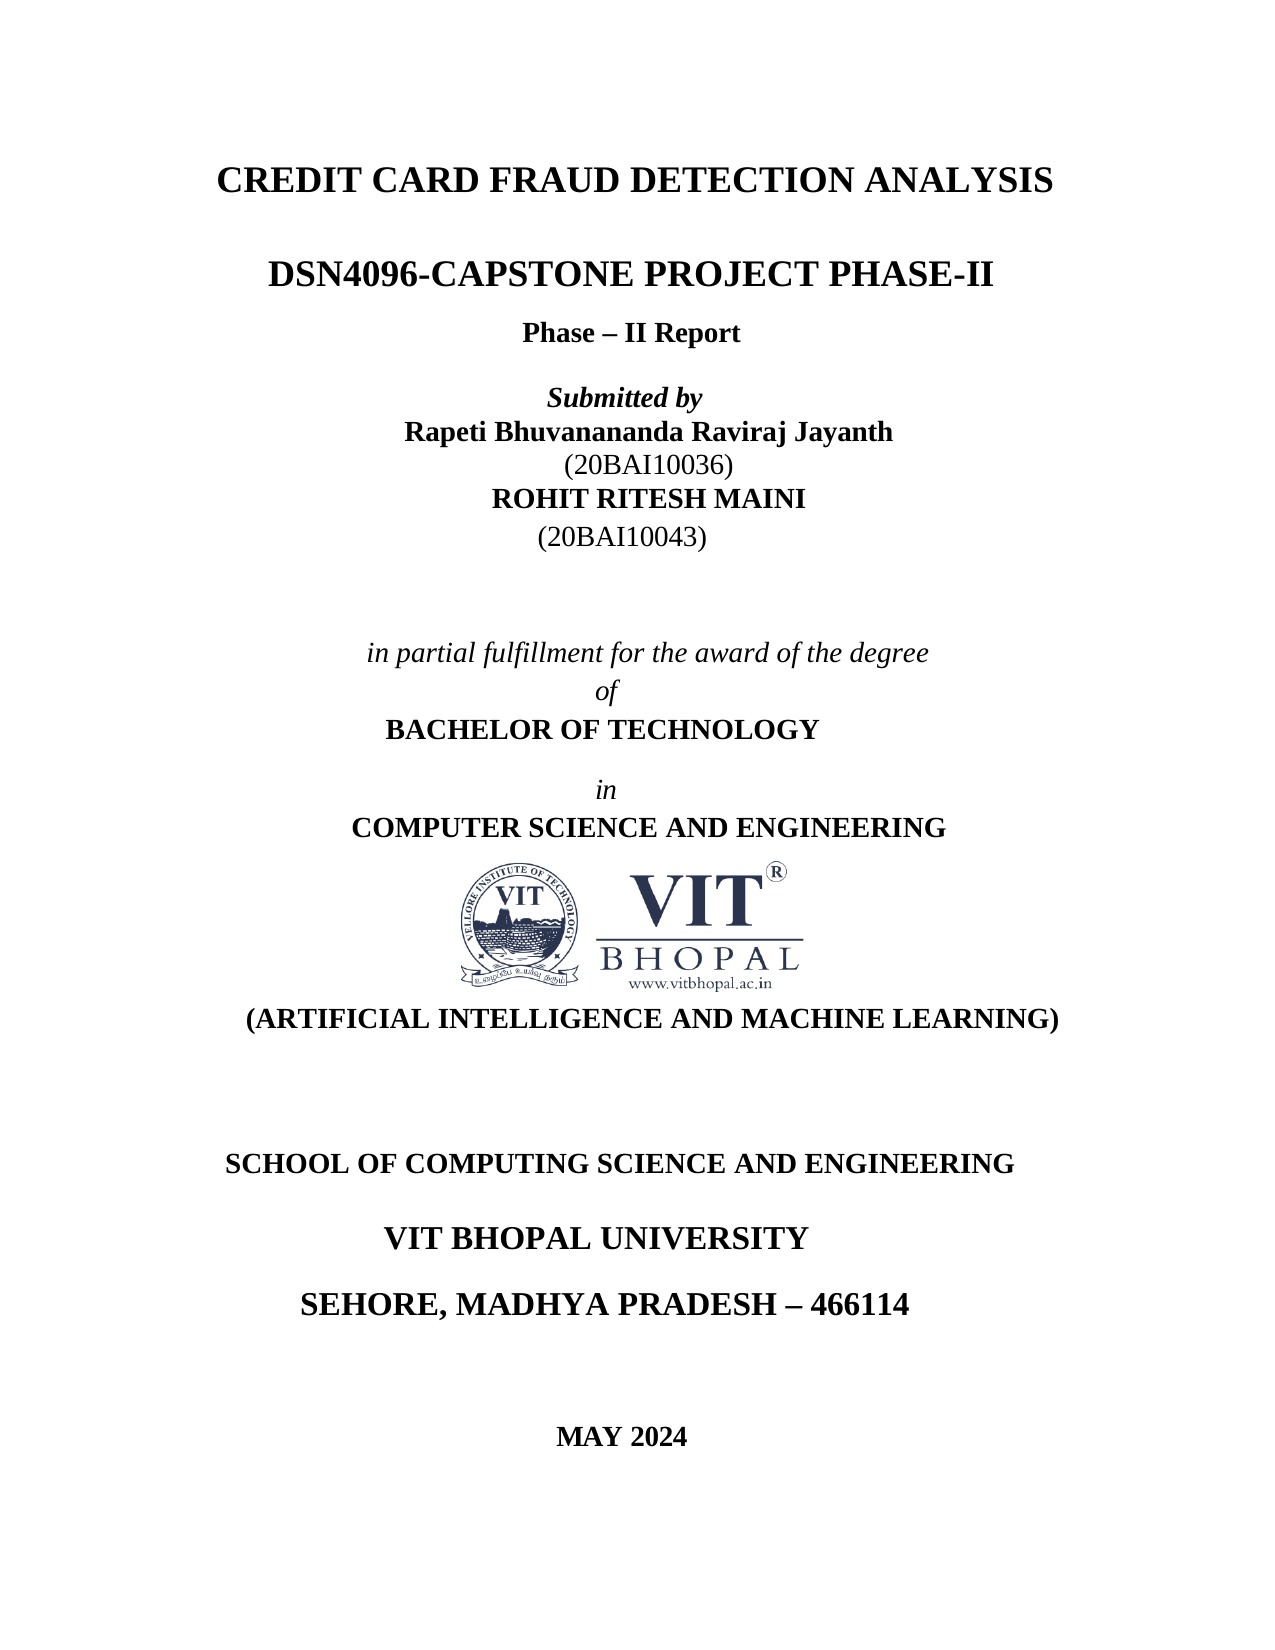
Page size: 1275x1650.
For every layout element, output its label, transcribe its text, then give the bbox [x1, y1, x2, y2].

subtitle BACHELOR OF TECHNOLOGY [189, 712, 1072, 745]
text in [150, 772, 1065, 806]
text MAY 2024 [150, 1419, 1094, 1453]
text Phase – II Report [150, 316, 1113, 349]
text SCHOOL OF COMPUTING SCIENCE AND ENGINEERING [189, 1146, 1072, 1180]
text ROHIT RITESH MAINI [189, 481, 1072, 514]
text VIT BHOPAL UNIVERSITY [189, 1218, 1072, 1256]
text (20BAI10043) [150, 519, 1095, 553]
text COMPUTER SCIENCE AND ENGINEERING [189, 811, 1072, 844]
text (20BAI10036) [189, 447, 1072, 481]
picture [461, 861, 804, 992]
text of [446, 673, 769, 707]
text Submitted by [150, 380, 1102, 414]
text DSN4096-CAPSTONE PROJECT PHASE-II [150, 251, 1113, 294]
text SEHORE, MADHYA PRADESH – 466114 [150, 1289, 1125, 1322]
subtitle CREDIT CARD FRAUD DETECTION ANALYSIS [150, 157, 1120, 200]
text Rapeti Bhuvanananda Raviraj Jayanth [189, 414, 1072, 447]
text in partial fulfillment for the award of the degree [189, 635, 1072, 668]
